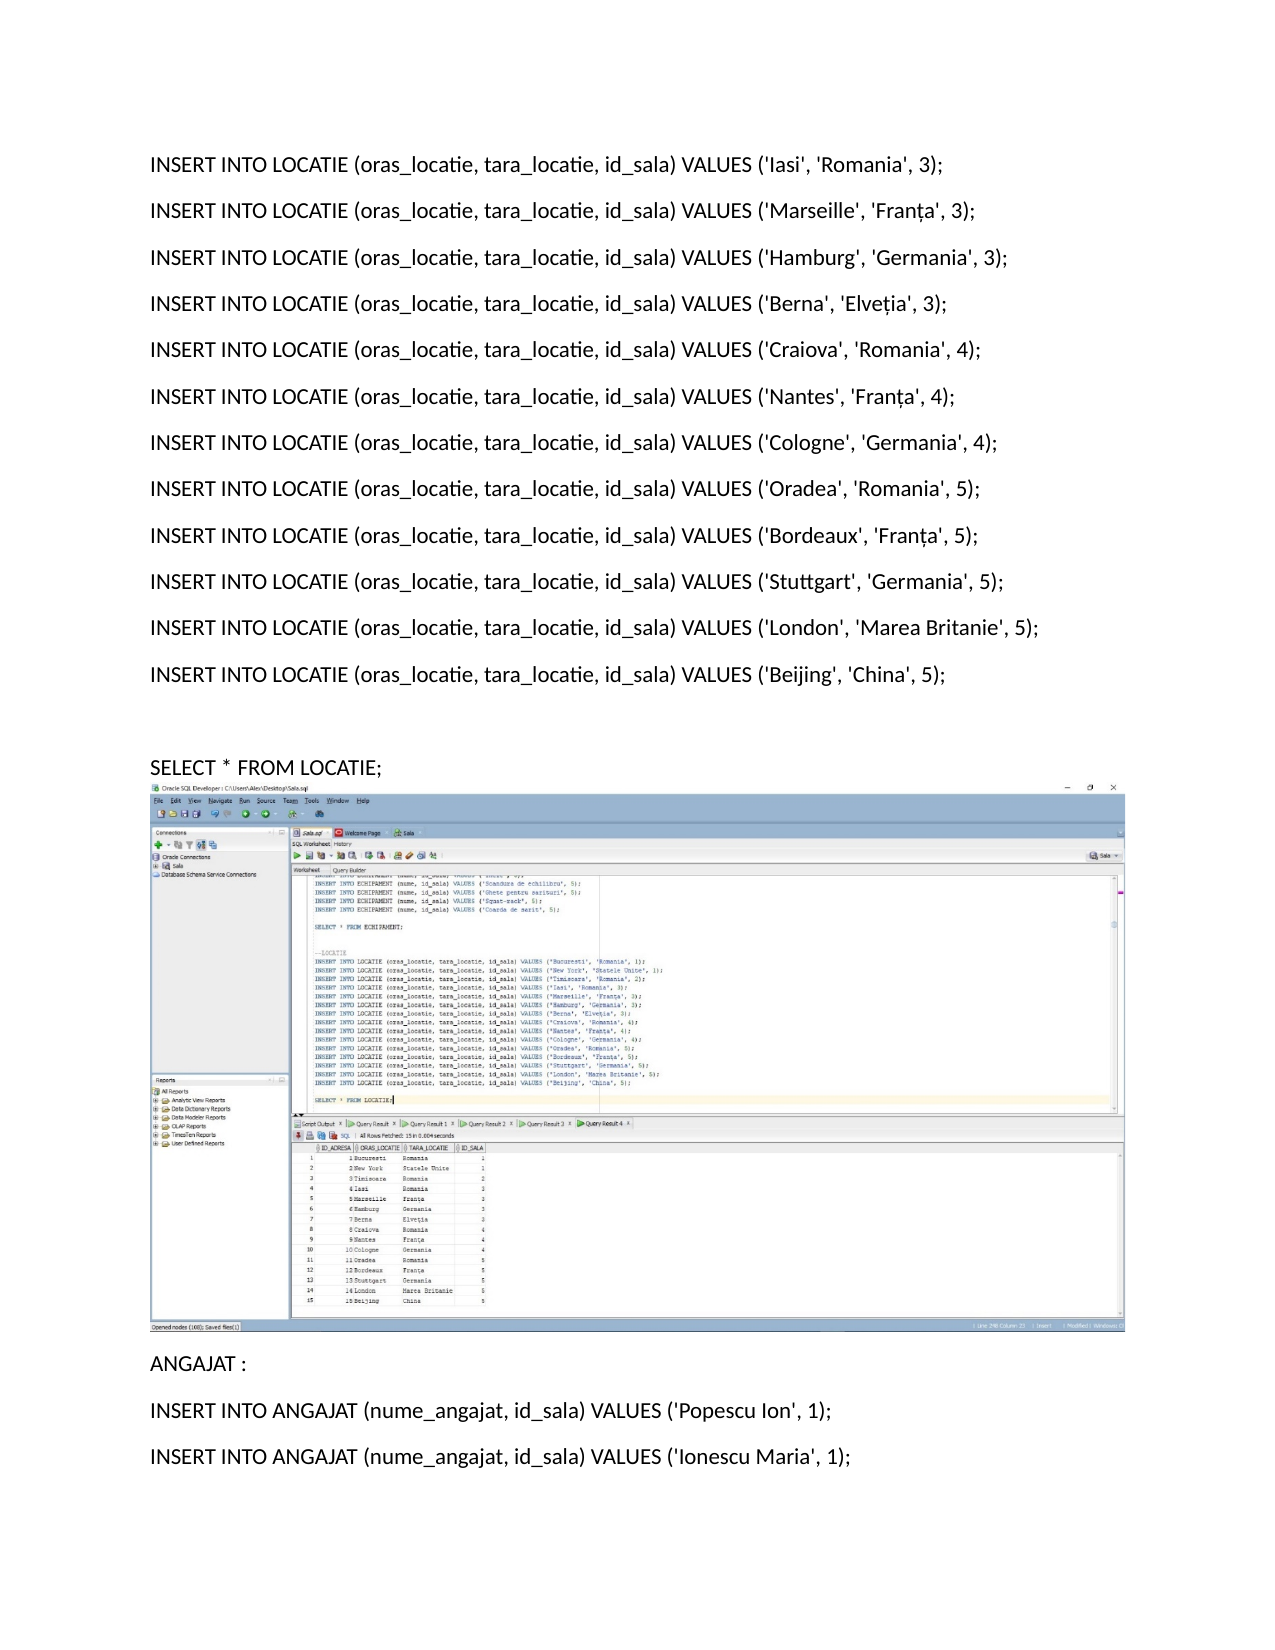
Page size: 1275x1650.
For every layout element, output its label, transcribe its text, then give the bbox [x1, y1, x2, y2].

text INSERT INTO LOCATIE (oras_locatie, tara_locatie, id_sala) VALUES ('Marseille', 'Franța', 3); [150, 196, 1125, 224]
text INSERT INTO LOCATIE (oras_locatie, tara_locatie, id_sala) VALUES ('Nantes', 'Franța', 4); [150, 382, 1125, 410]
text INSERT INTO LOCATIE (oras_locatie, tara_locatie, id_sala) VALUES ('Berna', 'Elveția', 3); [150, 289, 1125, 317]
text ANGAJAT : [150, 1349, 1125, 1378]
text INSERT INTO LOCATIE (oras_locatie, tara_locatie, id_sala) VALUES ('Cologne', 'Germania', 4); [150, 428, 1125, 456]
text INSERT INTO LOCATIE (oras_locatie, tara_locatie, id_sala) VALUES ('Hamburg', 'Germania', 3); [150, 243, 1125, 271]
picture [150, 782, 1125, 1332]
text INSERT INTO LOCATIE (oras_locatie, tara_locatie, id_sala) VALUES ('Stuttgart', 'Germania', 5); [150, 567, 1125, 595]
text INSERT INTO LOCATIE (oras_locatie, tara_locatie, id_sala) VALUES ('Oradea', 'Romania', 5); [150, 474, 1125, 502]
text INSERT INTO LOCATIE (oras_locatie, tara_locatie, id_sala) VALUES ('Bordeaux', 'Franța', 5); [150, 521, 1125, 549]
text INSERT INTO ANGAJAT (nume_angajat, id_sala) VALUES ('Ionescu Maria', 1); [150, 1442, 1125, 1470]
text INSERT INTO LOCATIE (oras_locatie, tara_locatie, id_sala) VALUES ('Beijing', 'China', 5); [150, 660, 1125, 688]
text INSERT INTO LOCATIE (oras_locatie, tara_locatie, id_sala) VALUES ('Craiova', 'Romania', 4); [150, 335, 1125, 363]
text INSERT INTO ANGAJAT (nume_angajat, id_sala) VALUES ('Popescu Ion', 1); [150, 1396, 1125, 1424]
text SELECT * FROM LOCATIE; [150, 753, 1125, 782]
text INSERT INTO LOCATIE (oras_locatie, tara_locatie, id_sala) VALUES ('Iasi', 'Romania', 3); [150, 150, 1125, 178]
text INSERT INTO LOCATIE (oras_locatie, tara_locatie, id_sala) VALUES ('London', 'Marea Britanie', 5); [150, 613, 1125, 642]
